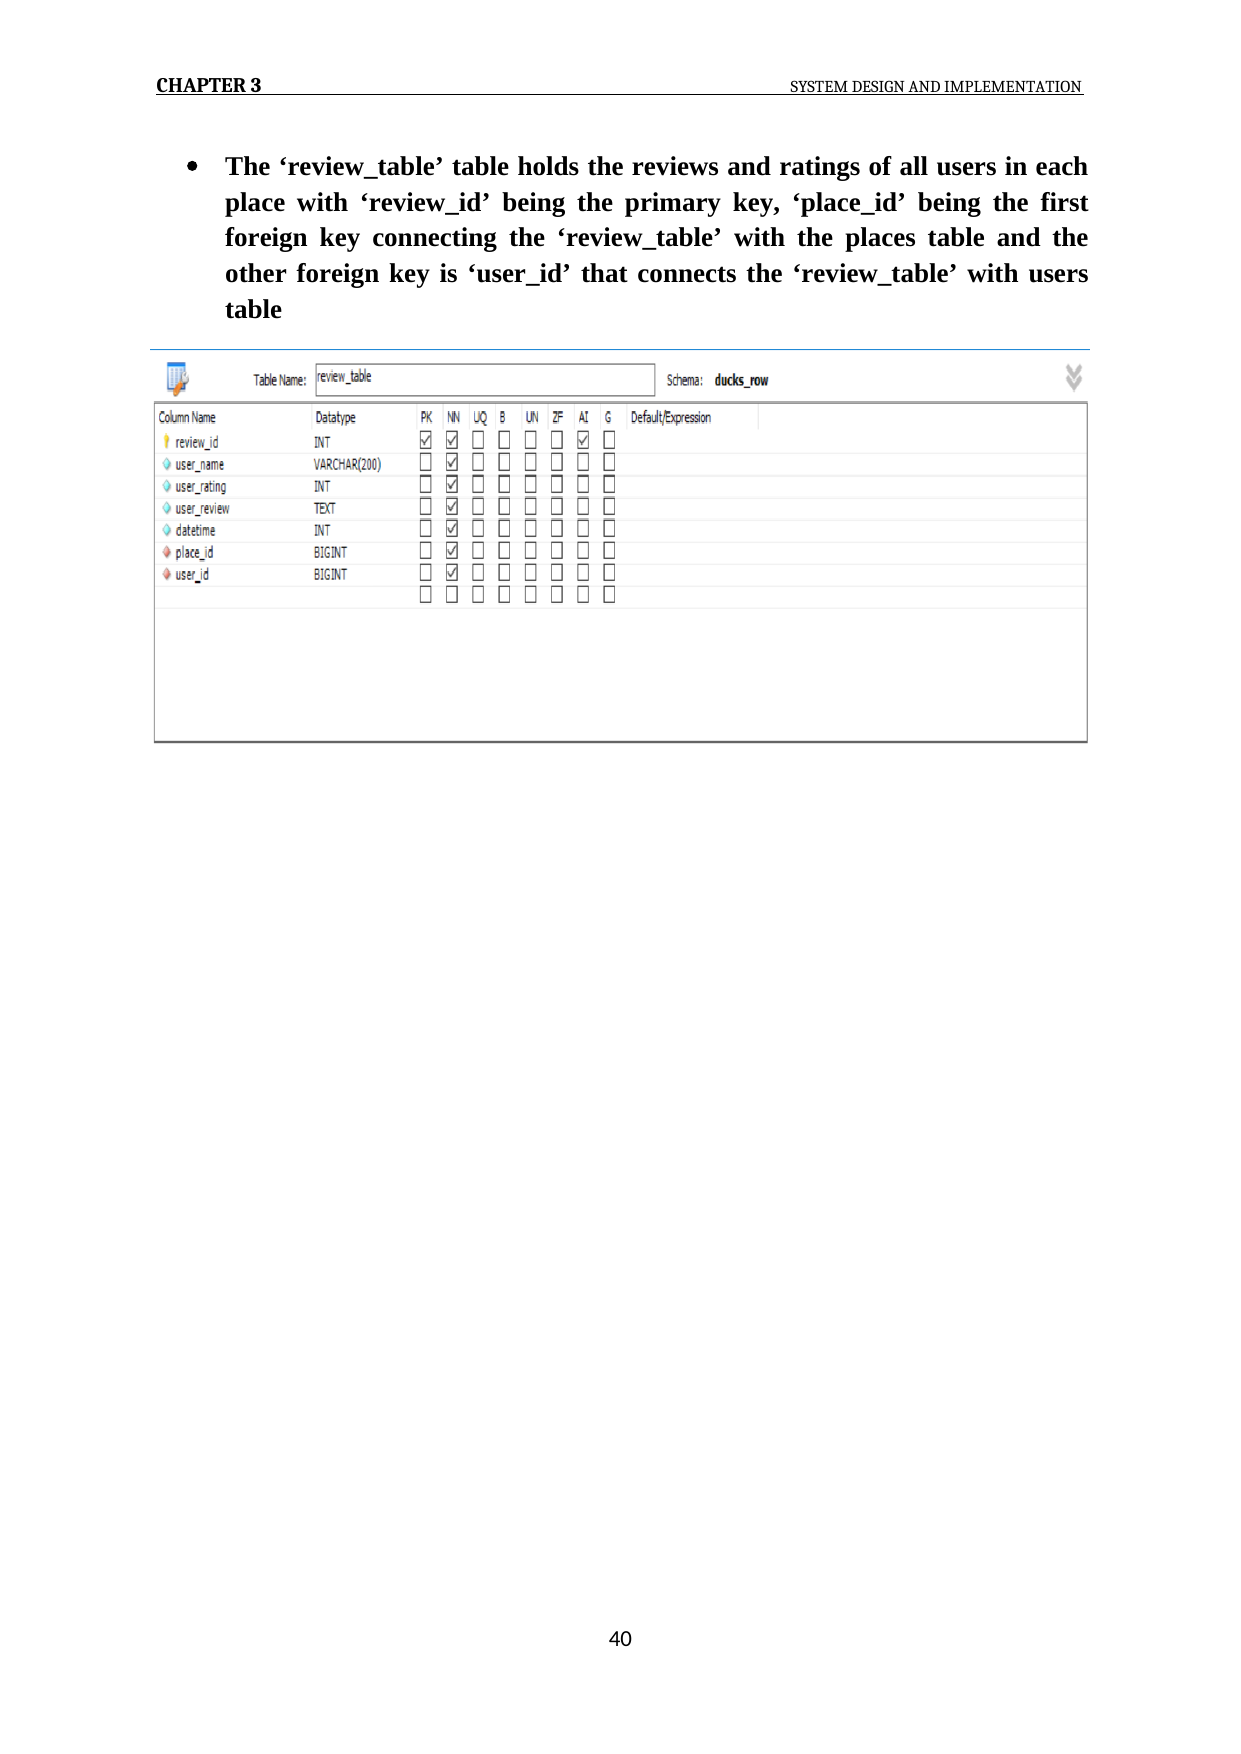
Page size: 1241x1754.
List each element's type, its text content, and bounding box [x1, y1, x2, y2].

picture [150, 349, 1090, 753]
list The ‘review_table’ table holds the reviews and ratings of all users in each place with ‘review_id’ being the primary key, ‘place_id’ being the first foreign key connecting the ‘review_table’ with the places table and the other foreign key is ‘user_id’ that connects the ‘review_table’ with users table [187, 150, 1090, 324]
